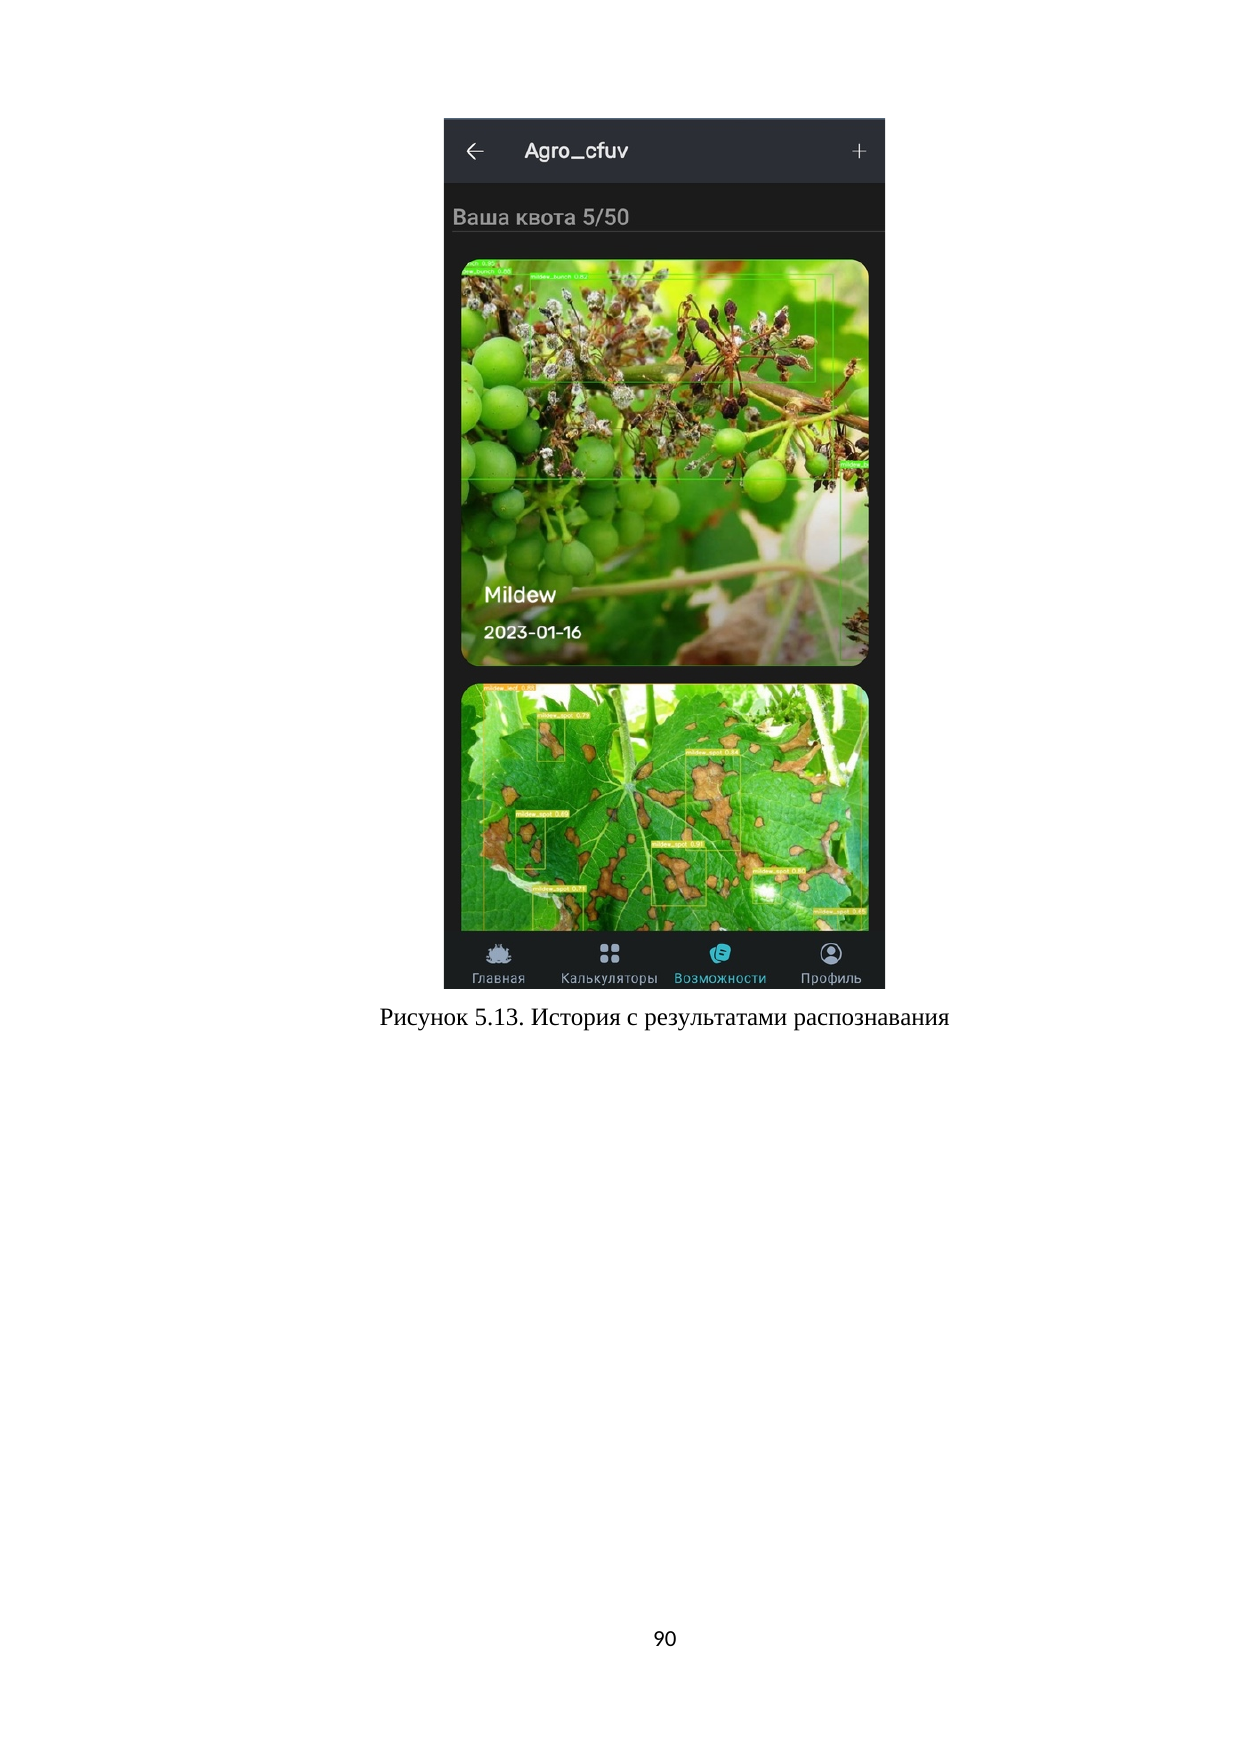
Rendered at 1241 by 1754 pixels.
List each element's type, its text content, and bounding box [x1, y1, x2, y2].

picture [443, 118, 886, 989]
text Рисунок 5.13. История с результатами распознавания [148, 1002, 1181, 1031]
